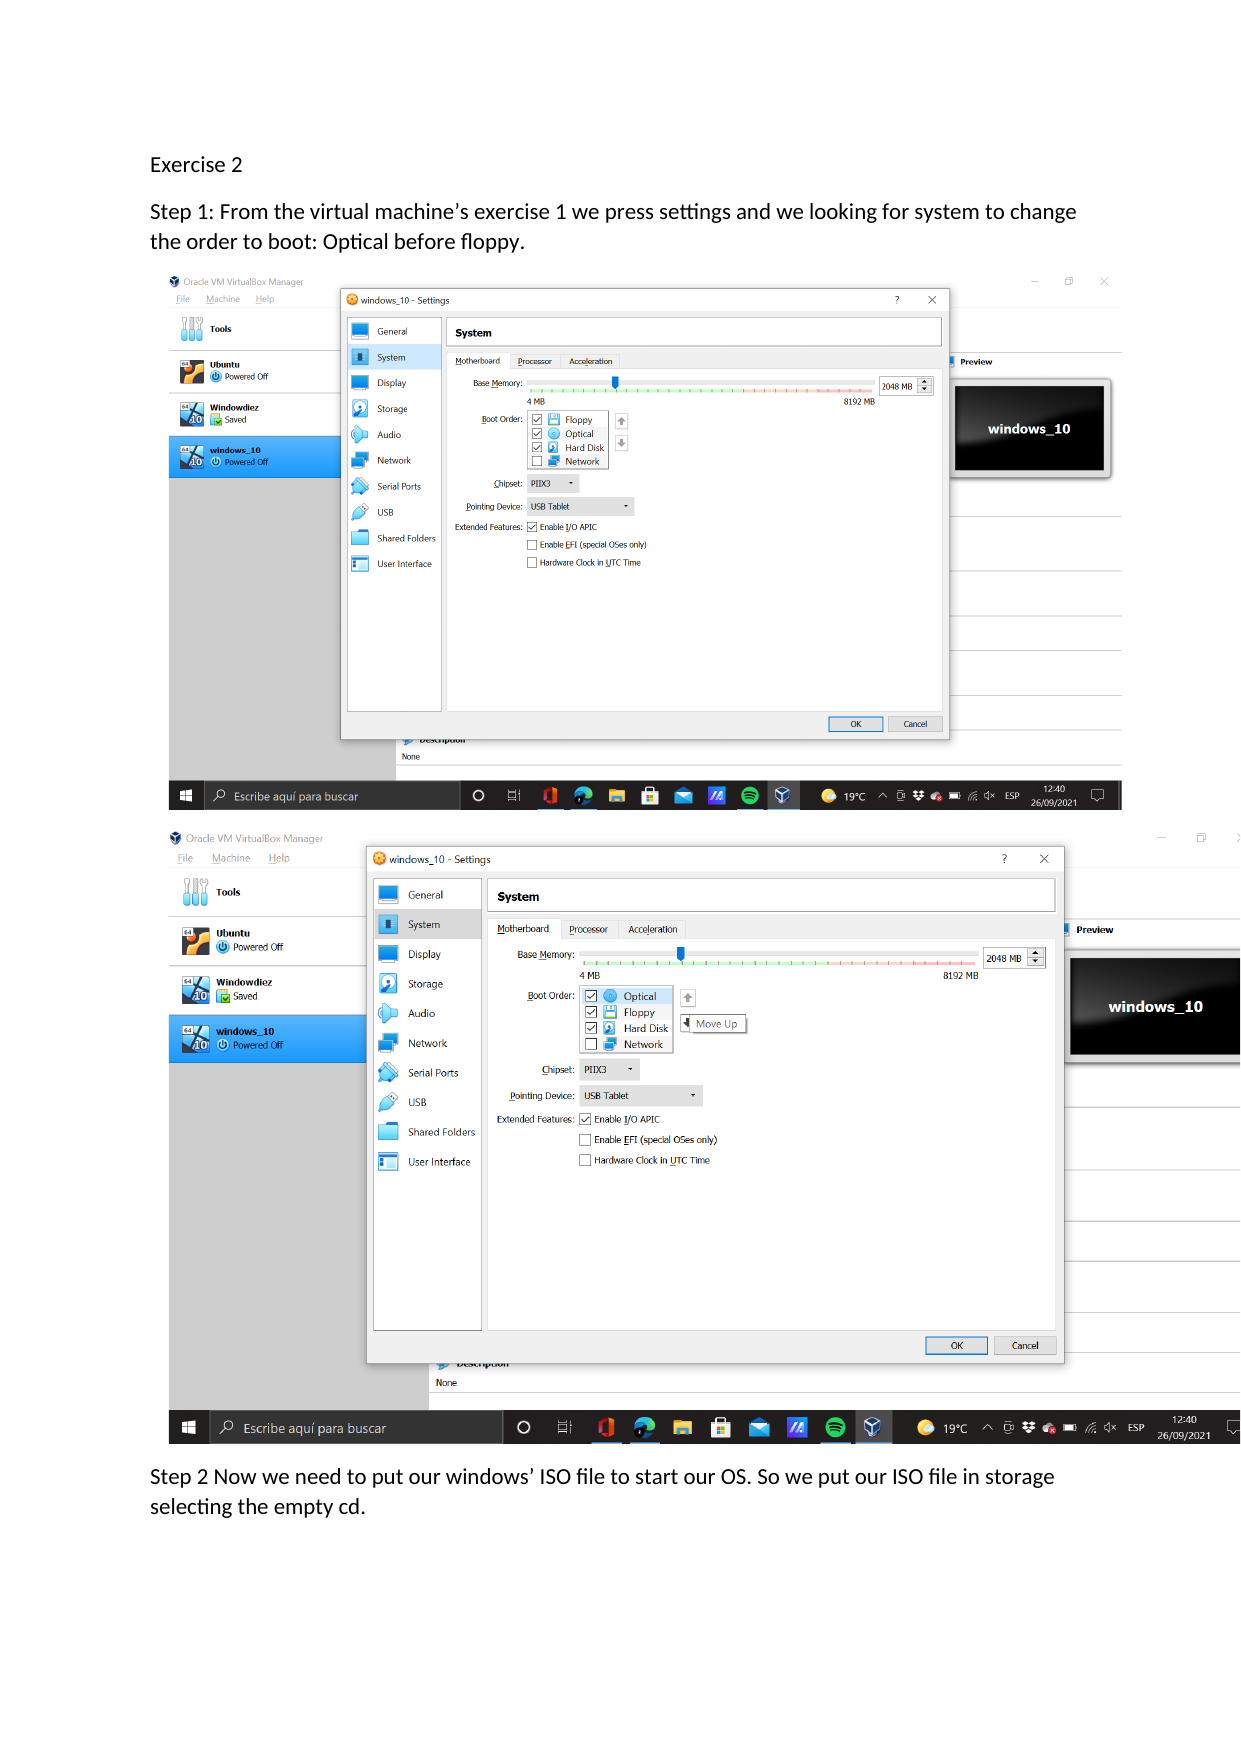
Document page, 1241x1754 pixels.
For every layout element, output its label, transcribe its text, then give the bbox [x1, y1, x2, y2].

text Exercise 2 [150, 150, 1090, 178]
text Step 2 Now we need to put our windows’ ISO file to start our OS. So we put our ISO file in storage selecting the empty cd. [150, 1462, 1090, 1520]
text Step 1: From the virtual machine’s exercise 1 we press settings and we looking for system to change the order to boot: Optical before floppy. [150, 197, 1090, 255]
